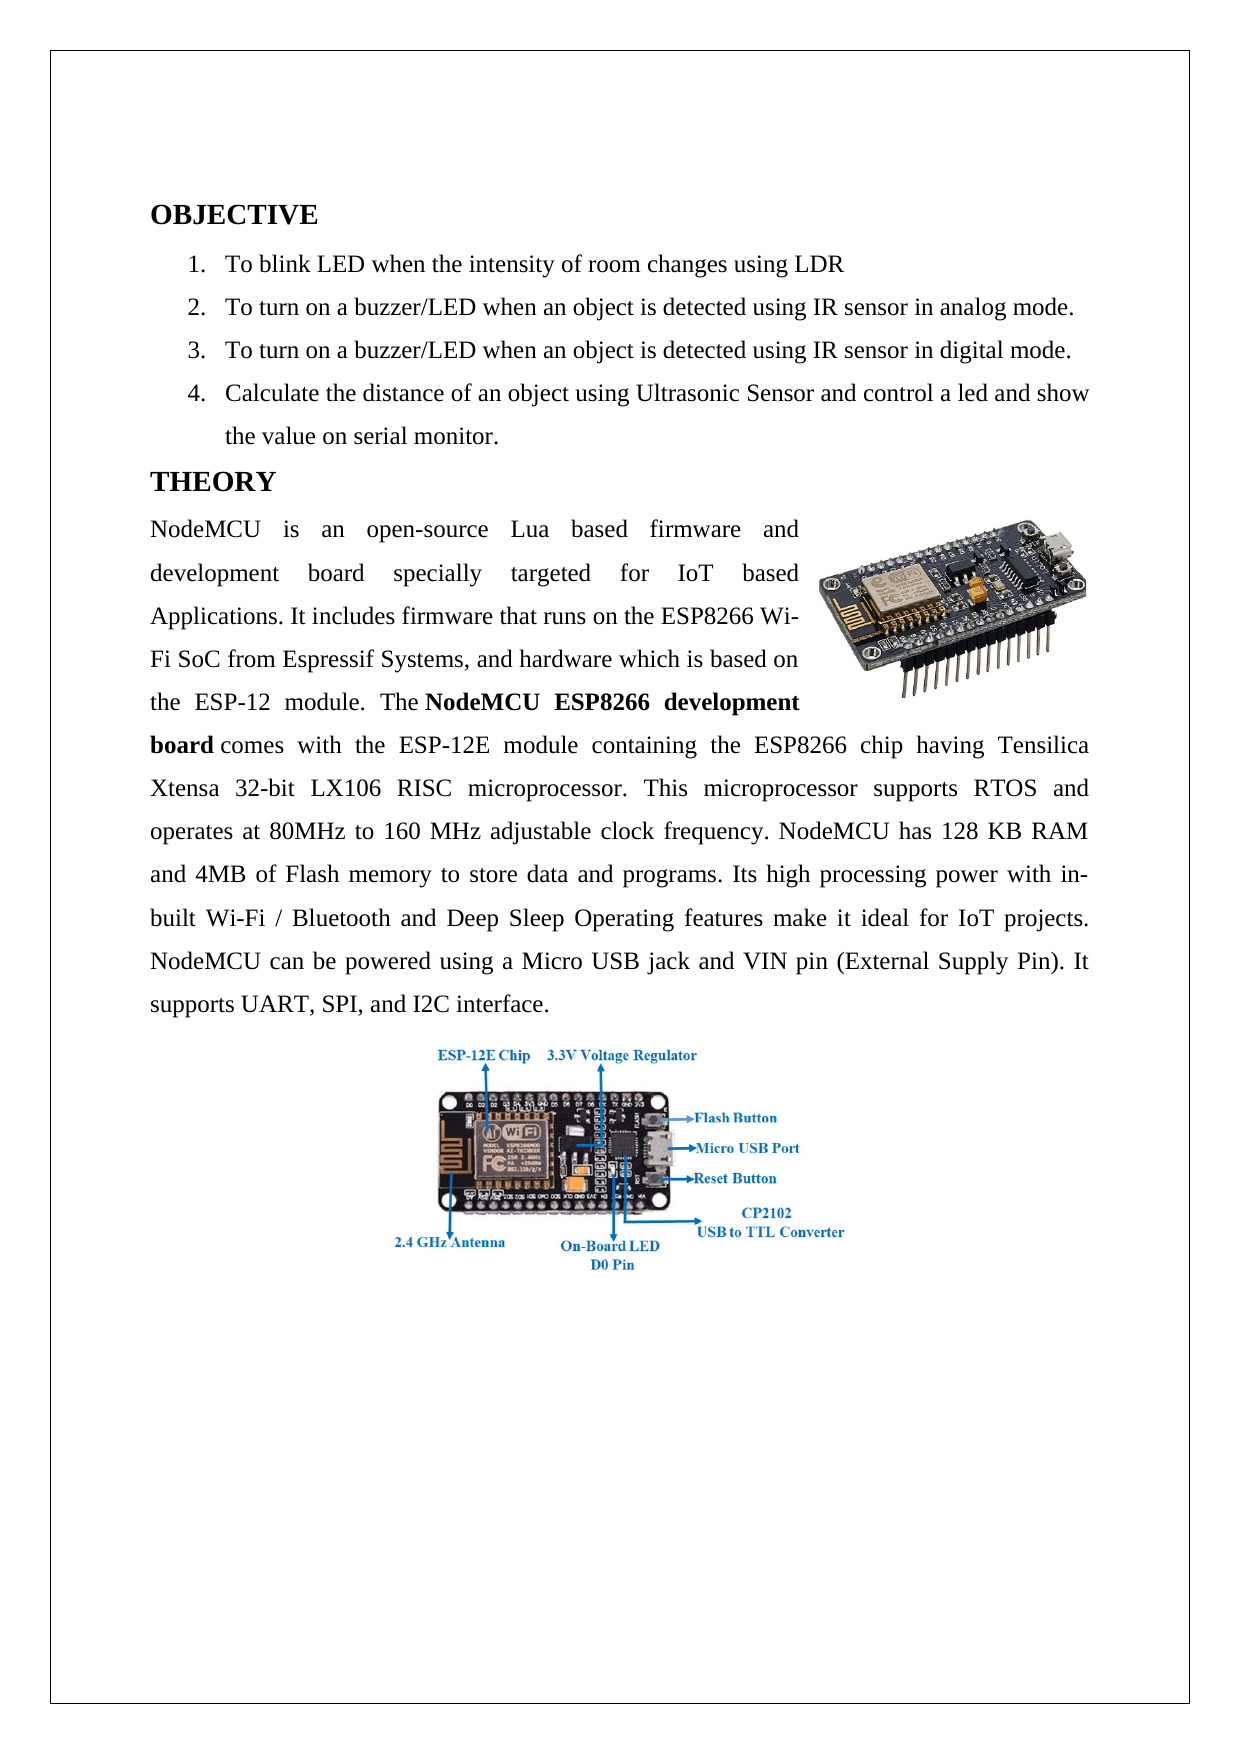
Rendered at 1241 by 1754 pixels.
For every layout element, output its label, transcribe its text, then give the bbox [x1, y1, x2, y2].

list To turn on a buzzer/LED when an object is detected using IR sensor in analog mode. [187, 292, 1090, 321]
picture [394, 1048, 846, 1271]
text THEORY [150, 464, 1090, 498]
picture [817, 518, 1086, 697]
text OBJECTIVE [150, 197, 1090, 230]
list Calculate the distance of an object using Ultrasonic Sensor and control a led and show the value on serial monitor. [187, 378, 1090, 450]
list To turn on a buzzer/LED when an object is detected using IR sensor in digital mode. [187, 335, 1090, 364]
text NodeMCU is an open-source Lua based firmware and development board specially targeted for IoT based Applications. It includes firmware that runs on the ESP8266 Wi-Fi SoC from Espressif Systems, and hardware which is based on the ESP-12 module. The NodeMCU ESP8266 development board comes with the ESP-12E module containing the ESP8266 chip having Tensilica Xtensa 32-bit LX106 RISC microprocessor. This microprocessor supports RTOS and operates at 80MHz to 160 MHz adjustable clock frequency. NodeMCU has 128 KB RAM and 4MB of Flash memory to store data and programs. Its high processing power with in-built Wi-Fi / Bluetooth and Deep Sleep Operating features make it ideal for IoT projects. NodeMCU can be powered using a Micro USB jack and VIN pin (External Supply Pin). It supports UART, SPI, and I2C interface. [150, 514, 1090, 1018]
list To blink LED when the intensity of room changes using LDR [187, 249, 1090, 277]
